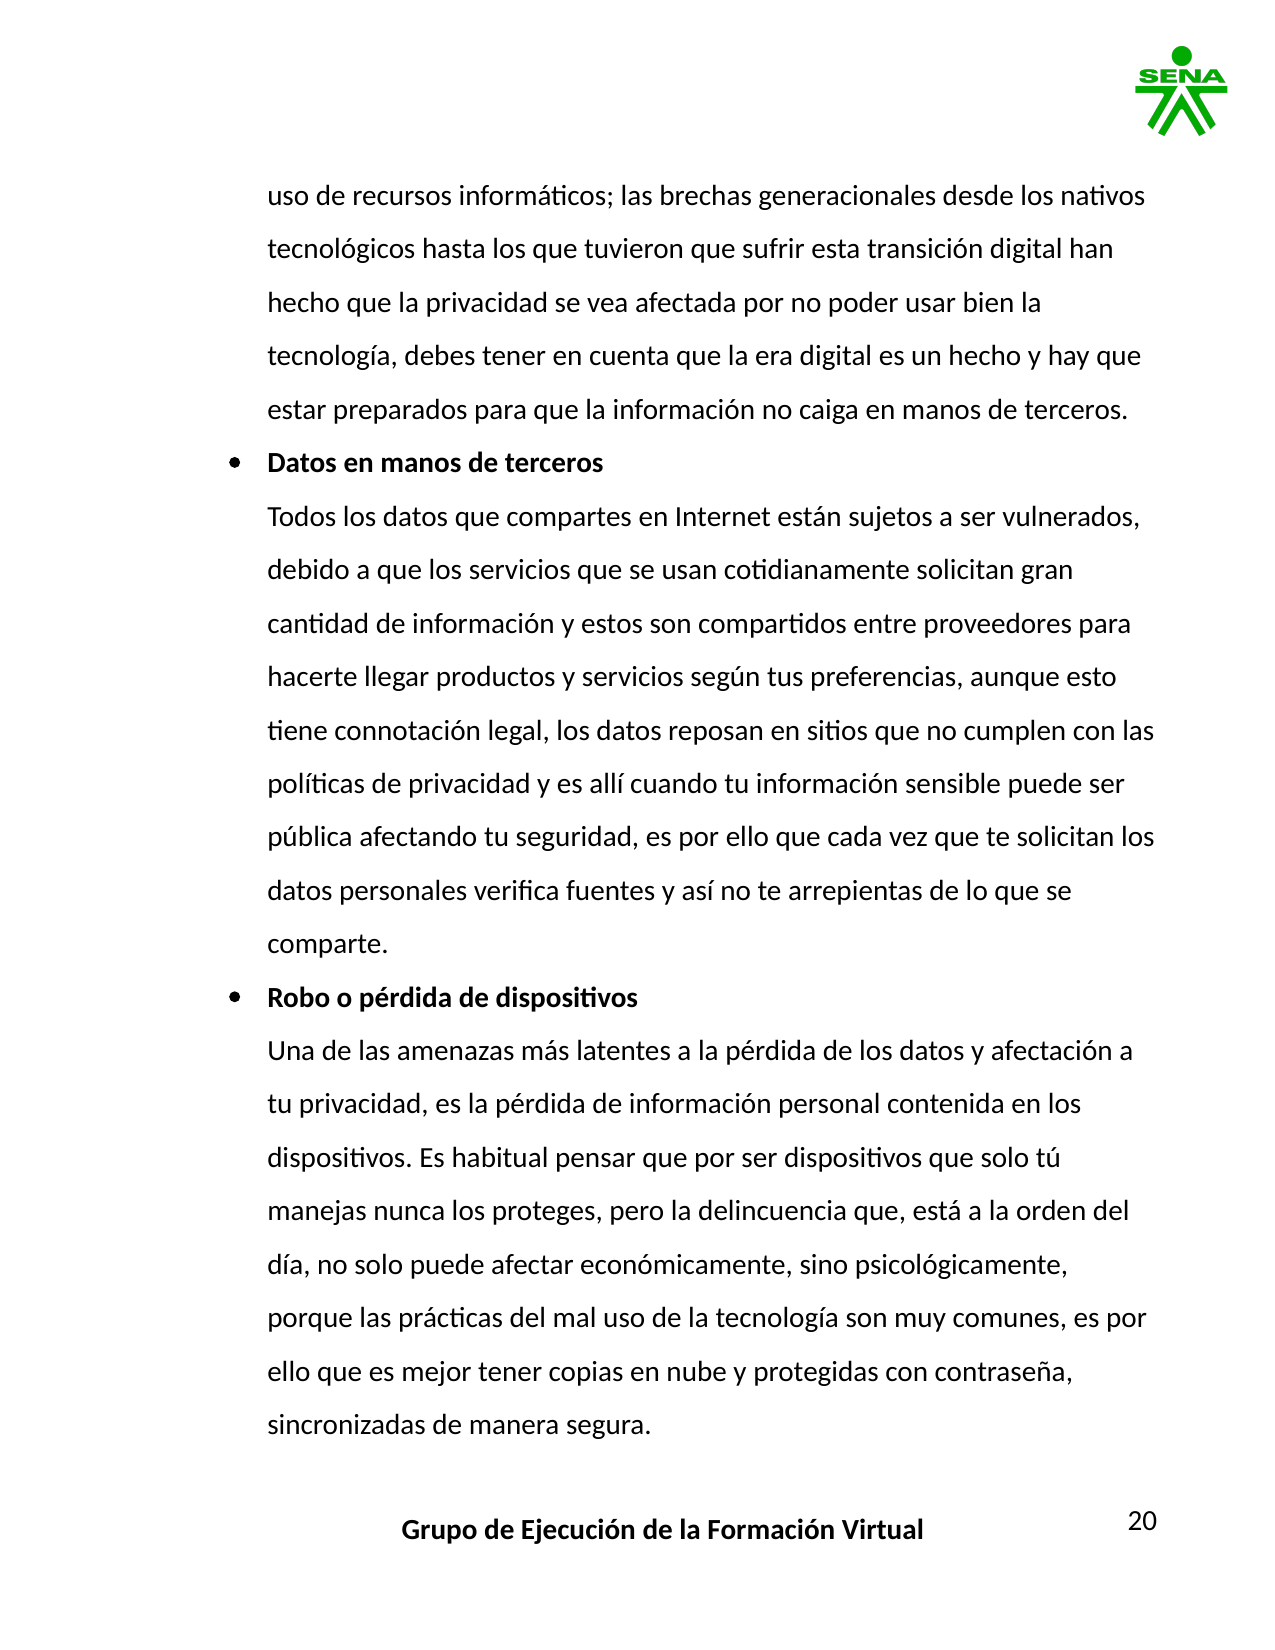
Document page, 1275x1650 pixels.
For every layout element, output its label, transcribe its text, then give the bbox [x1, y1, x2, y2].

list Robo o pérdida de dispositivos [229, 979, 1157, 1014]
list Una de las amenazas más latentes a la pérdida de los datos y afectación a tu privacidad, es la pérdida de información personal contenida en los dispositivos. Es habitual pensar que por ser dispositivos que solo tú manejas nunca los proteges, pero la delincuencia que, está a la orden del día, no solo puede afectar económicamente, sino psicológicamente, porque las prácticas del mal uso de la tecnología son muy comunes, es por ello que es mejor tener copias en nube y protegidas con contraseña, sincronizadas de manera segura. [267, 1032, 1157, 1442]
list Datos en manos de terceros [229, 444, 1157, 480]
list Todos los datos que compartes en Internet están sujetos a ser vulnerados, debido a que los servicios que se usan cotidianamente solicitan gran cantidad de información y estos son compartidos entre proveedores para hacerte llegar productos y servicios según tus preferencias, aunque esto tiene connotación legal, los datos reposan en sitios que no cumplen con las políticas de privacidad y es allí cuando tu información sensible puede ser pública afectando tu seguridad, es por ello que cada vez que te solicitan los datos personales verifica fuentes y así no te arrepientas de lo que se comparte. [267, 498, 1157, 961]
picture [1135, 46, 1228, 136]
